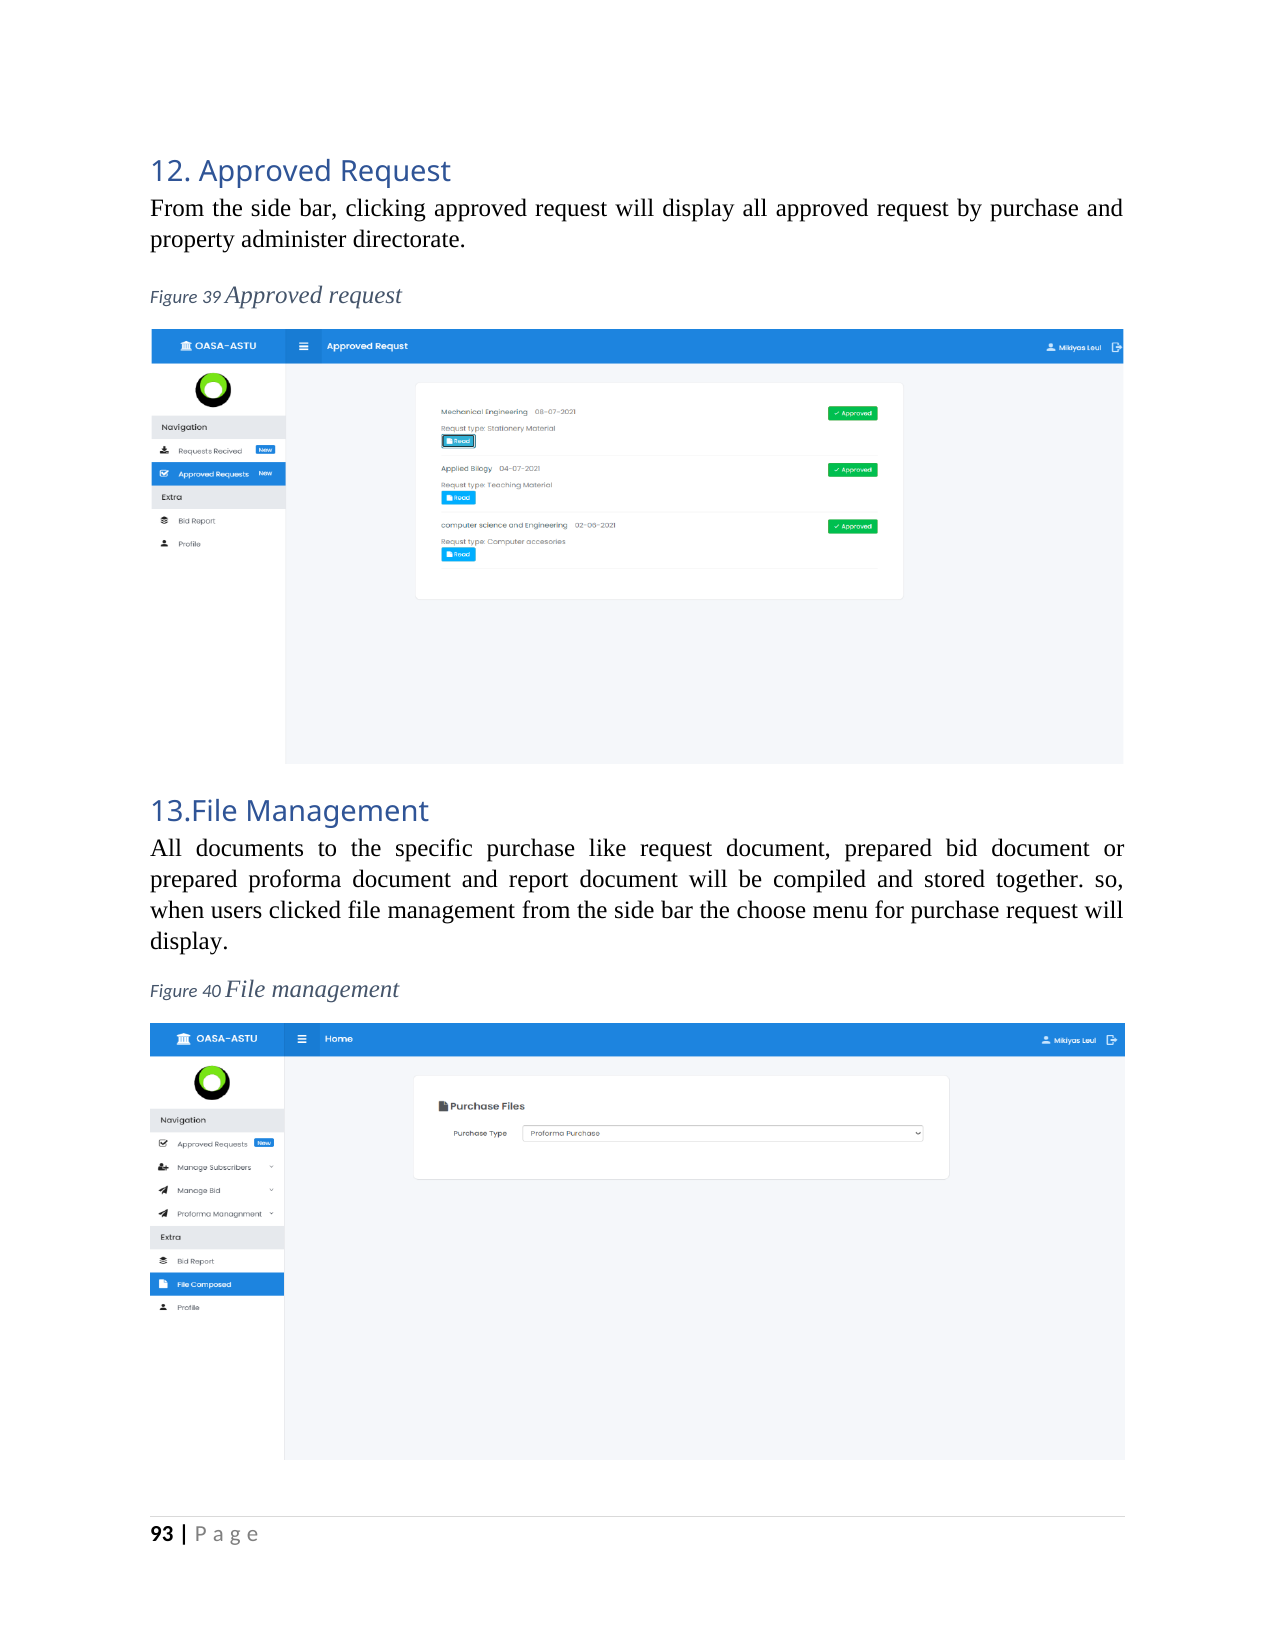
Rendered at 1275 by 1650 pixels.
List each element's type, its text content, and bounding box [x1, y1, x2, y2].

text All documents to the specific purchase like request document, prepared bid document or prepared proforma document and report document will be compiled and stored together. so, when users clicked file management from the side bar the choose menu for purchase request will display. [150, 833, 1125, 955]
subtitle 13.File Management [150, 790, 1125, 830]
picture [150, 1023, 1125, 1460]
text Figure 40 File management [150, 974, 1125, 1003]
text From the side bar, clicking approved request will display all approved request by purchase and property administer directorate. [150, 193, 1125, 253]
picture [151, 329, 1124, 764]
subtitle 12. Approved Request [150, 150, 1125, 190]
text Figure 39 Approved request [150, 280, 1125, 309]
